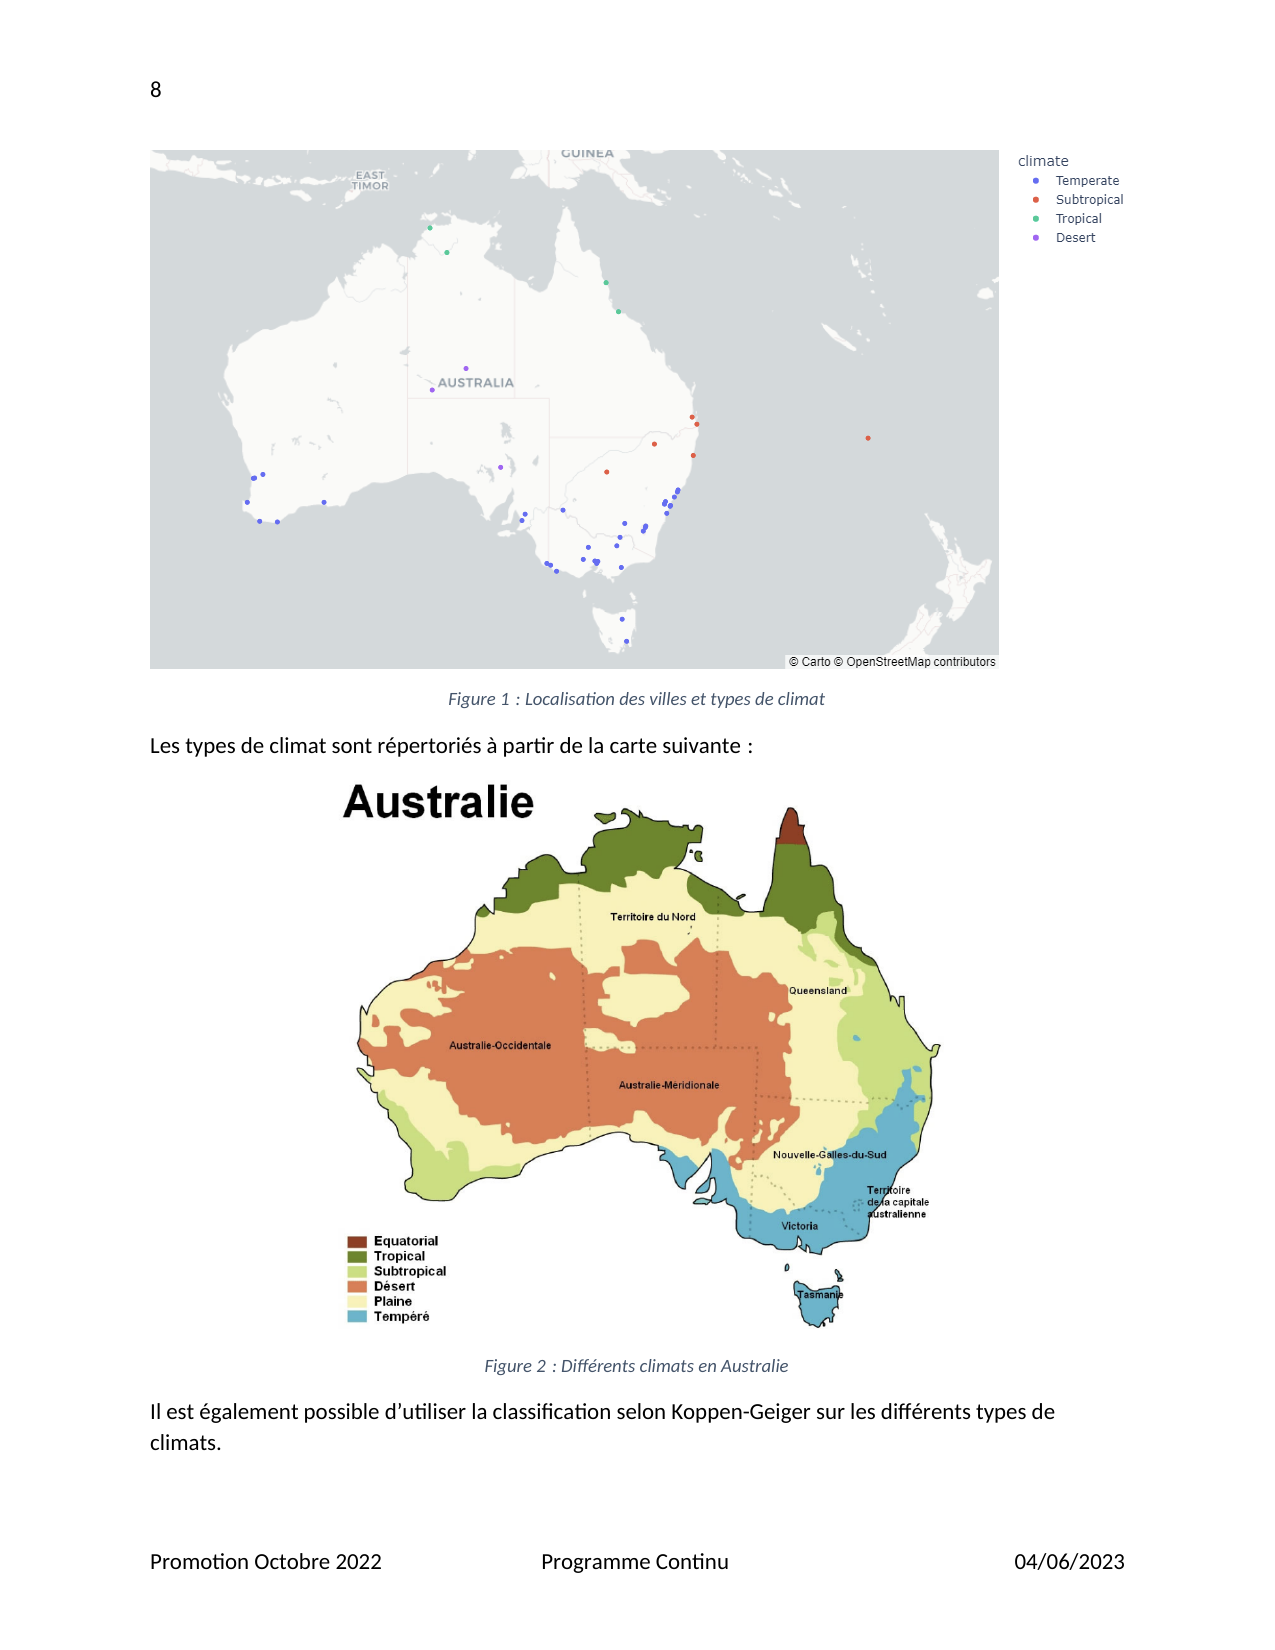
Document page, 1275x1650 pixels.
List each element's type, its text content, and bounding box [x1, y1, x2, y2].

picture [150, 150, 1125, 669]
text Les types de climat sont répertoriés à partir de la carte suivante : [150, 731, 1125, 759]
picture [330, 778, 945, 1335]
text Il est également possible d’utiliser la classification selon Koppen-Geiger sur les différents types de climats. [150, 1397, 1125, 1456]
